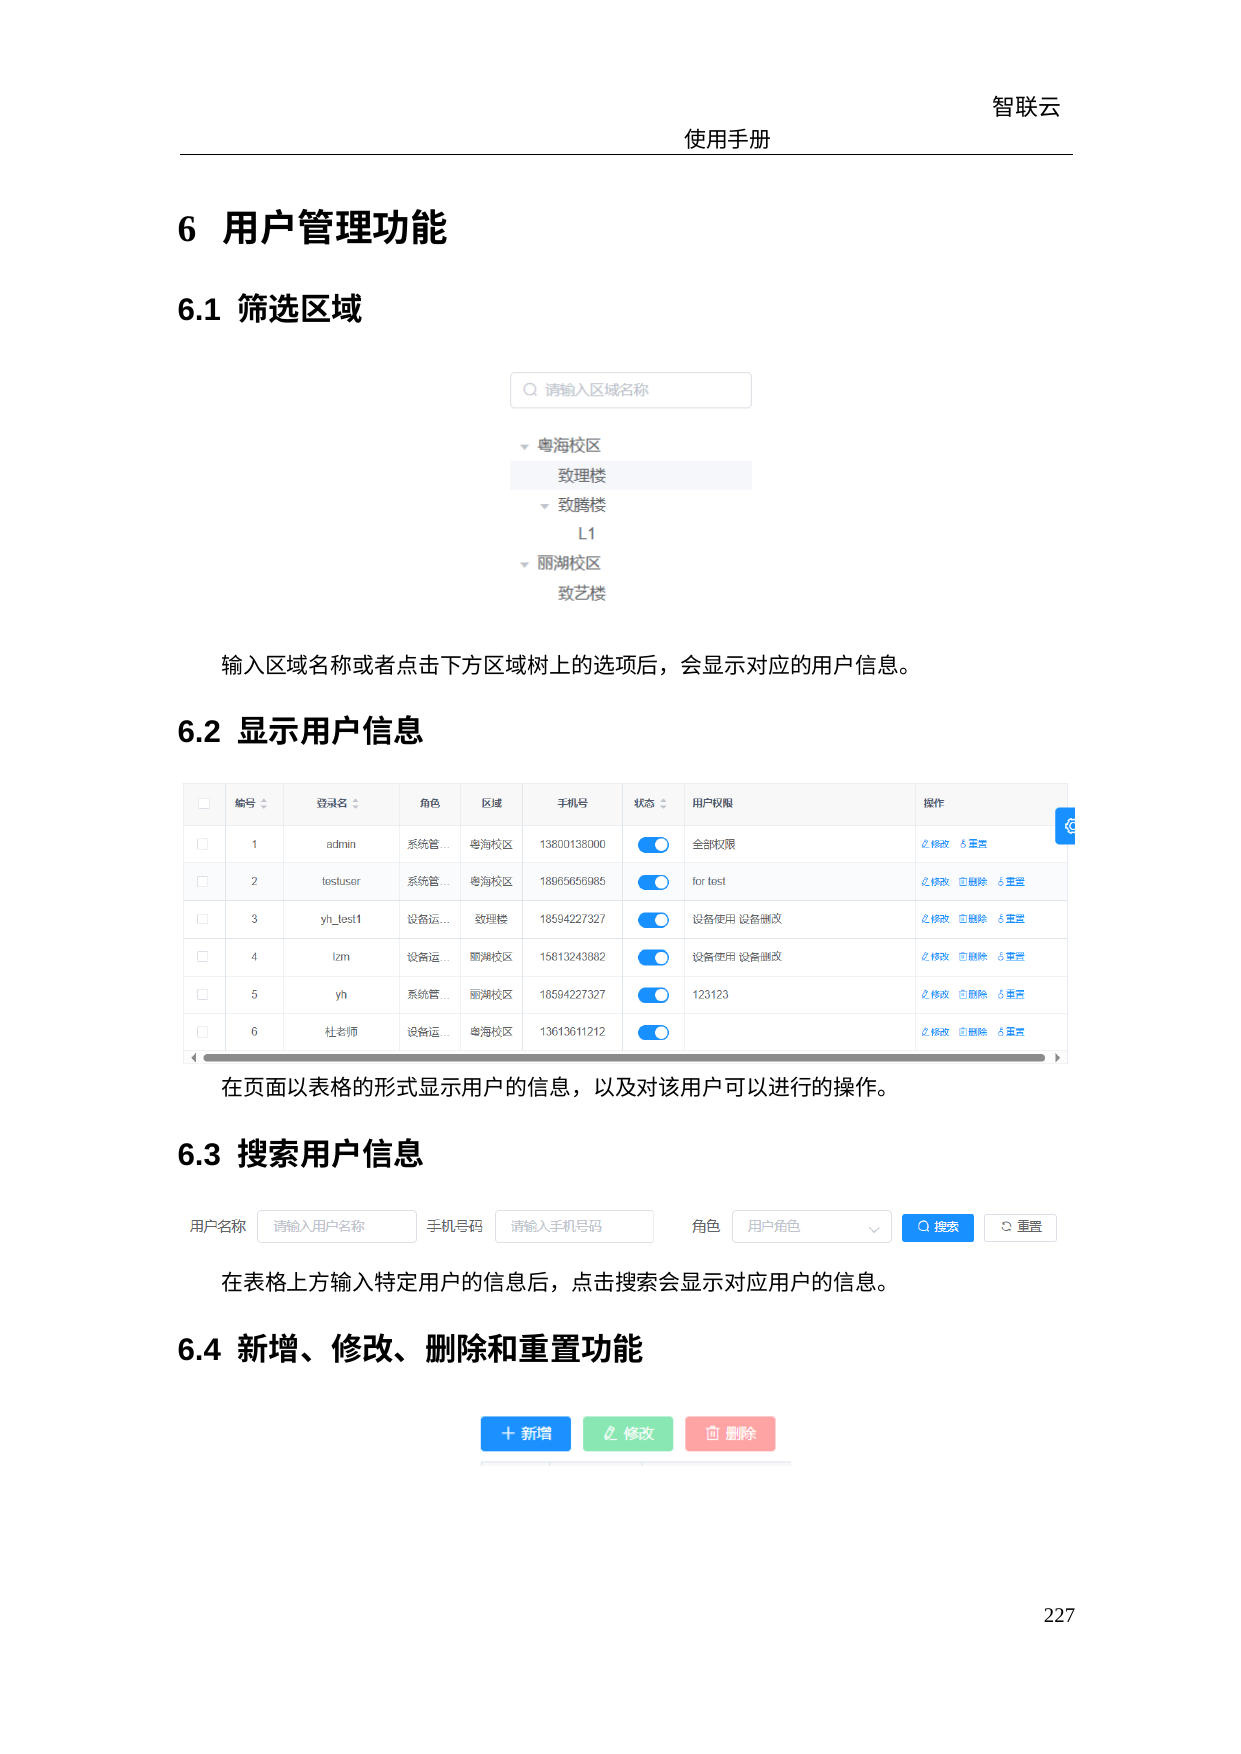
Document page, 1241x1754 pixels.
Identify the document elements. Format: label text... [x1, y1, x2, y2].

subtitle 新增、修改、删除和重置功能 [177, 1314, 1075, 1379]
subtitle 显示用户信息 [177, 696, 1075, 761]
subtitle 筛选区域 [177, 274, 1075, 339]
text 输入区域名称或者点击下方区域树上的选项后，会显示对应的用户信息。 [177, 647, 1075, 680]
picture [492, 355, 760, 643]
subtitle 搜索用户信息 [177, 1119, 1075, 1184]
text 在页面以表格的形式显示用户的信息，以及对该用户可以进行的操作。 [177, 1070, 1075, 1102]
picture [177, 777, 1075, 1066]
text 在表格上方输入特定用户的信息后，点击搜索会显示对应用户的信息。 [177, 1265, 1075, 1297]
picture [460, 1395, 792, 1466]
subtitle 用户管理功能 [177, 192, 1075, 257]
picture [177, 1200, 1075, 1261]
